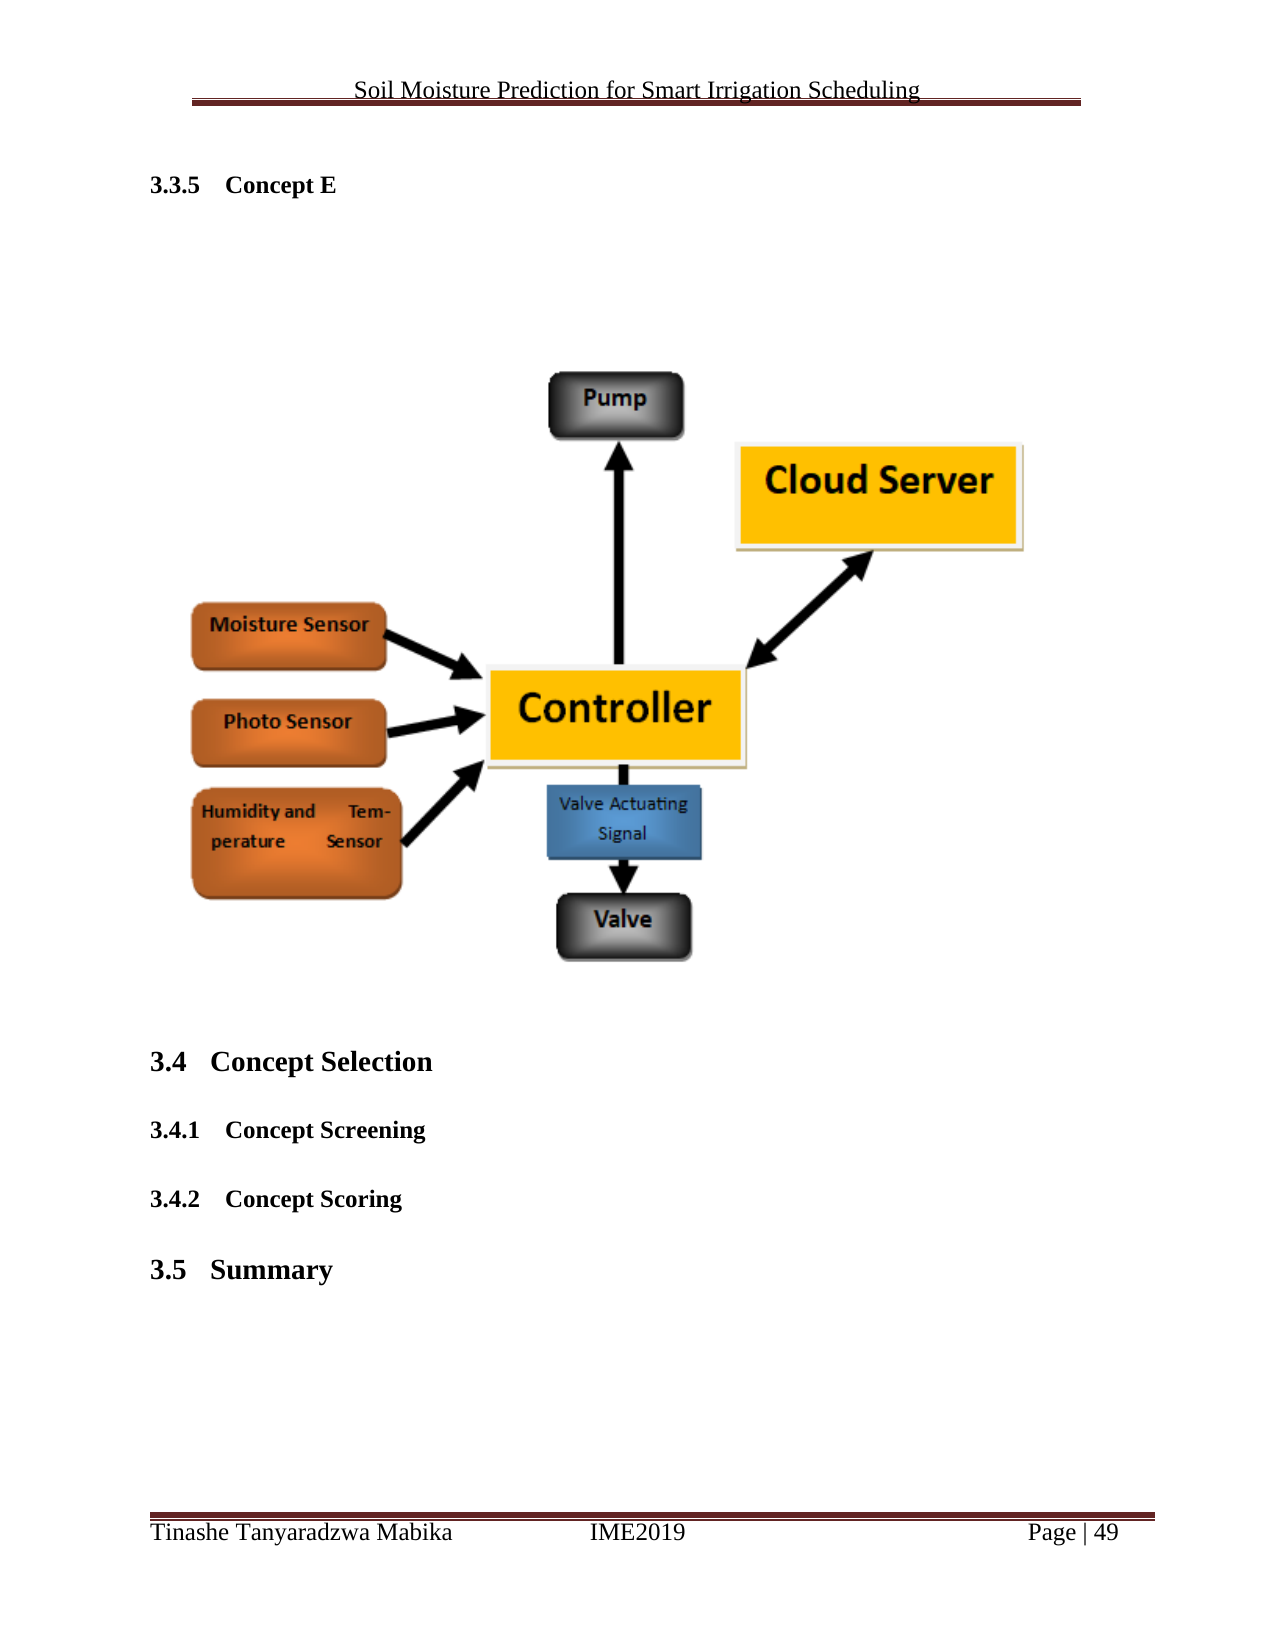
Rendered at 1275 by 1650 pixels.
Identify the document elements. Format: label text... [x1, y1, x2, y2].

subtitle Summary [150, 1252, 1125, 1285]
subtitle Concept Screening [150, 1116, 1125, 1144]
subtitle Concept Selection [150, 1044, 1125, 1078]
subtitle Concept Scoring [150, 1184, 1125, 1212]
picture [150, 238, 1035, 1020]
subtitle Concept E [150, 170, 1125, 199]
